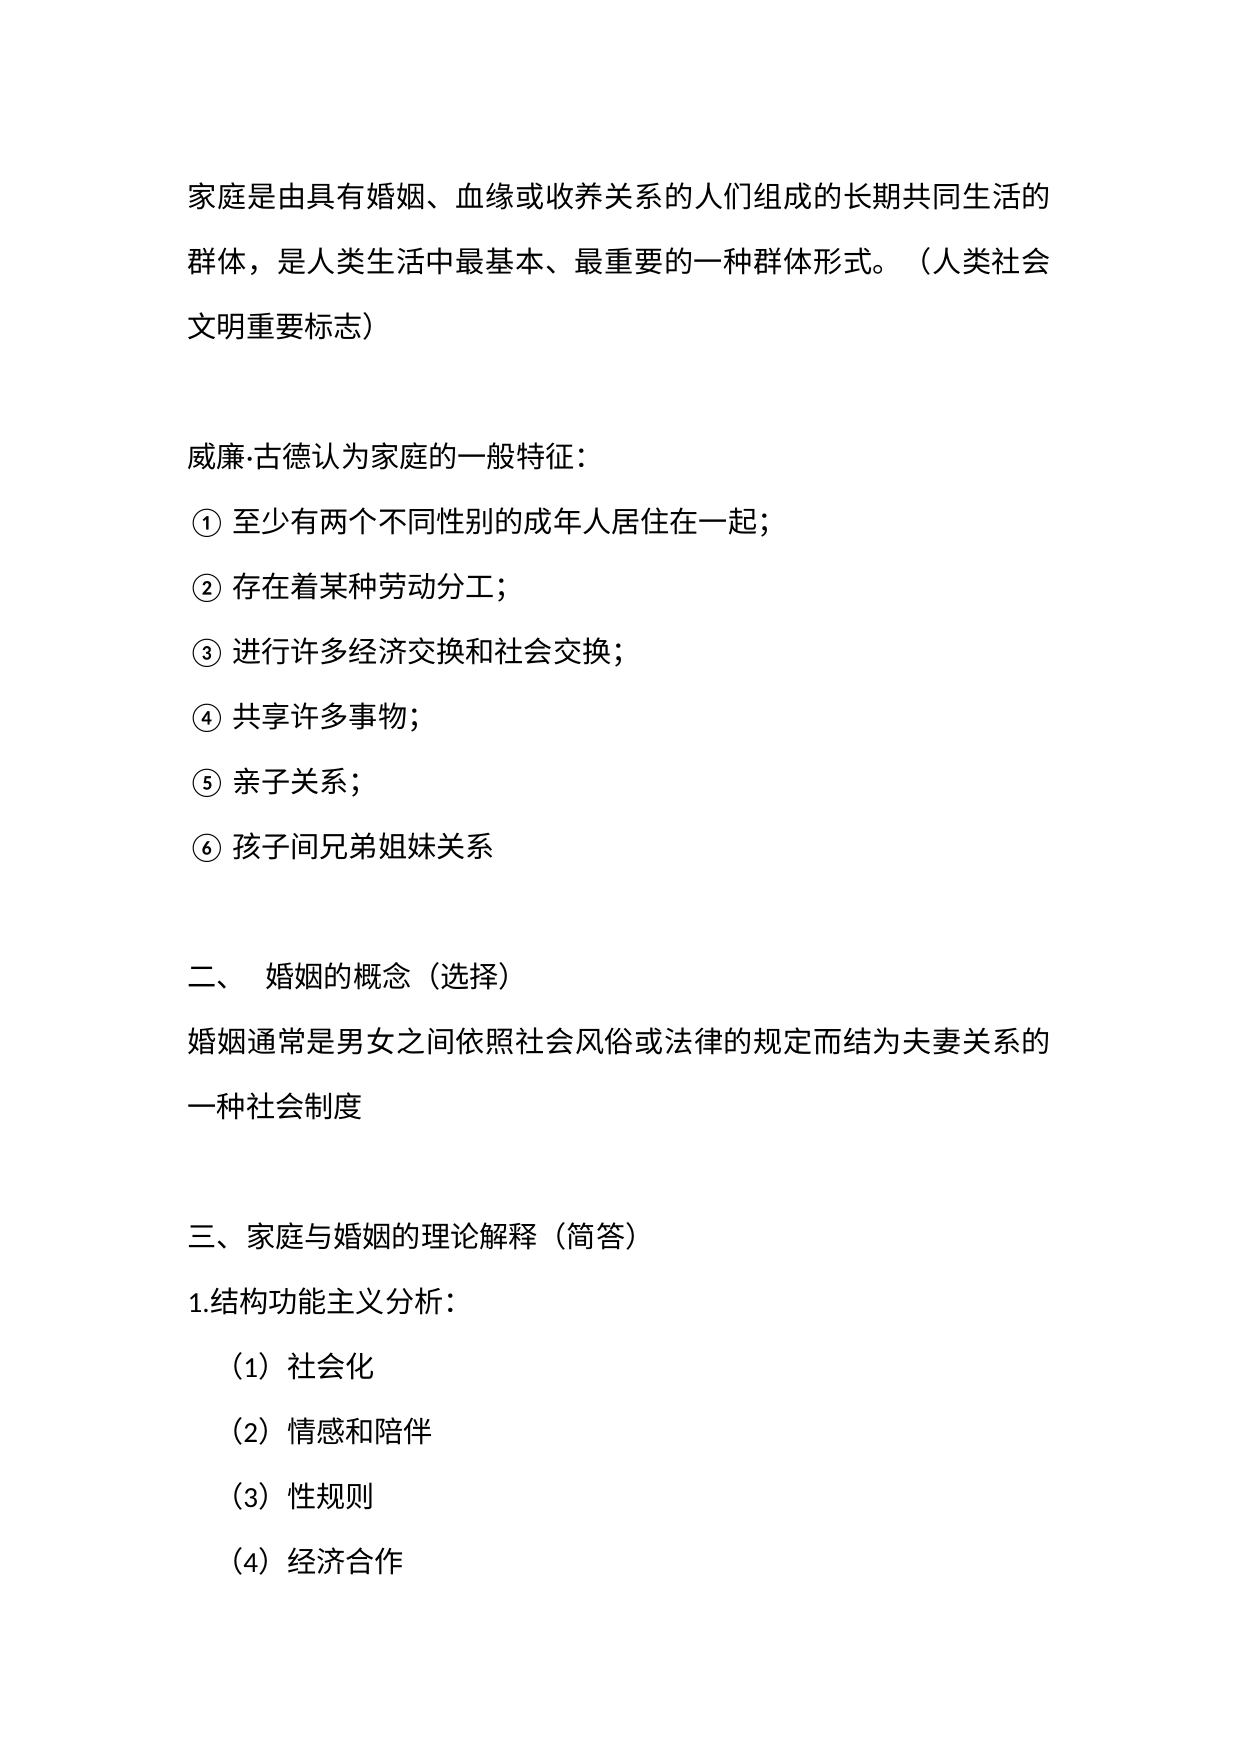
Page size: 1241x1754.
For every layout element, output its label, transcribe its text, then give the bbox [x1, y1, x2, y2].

text ②存在着某种劳动分工； [187, 552, 1053, 617]
text ①至少有两个不同性别的成年人居住在一起； [187, 487, 1053, 552]
text 1.结构功能主义分析： [187, 1267, 1053, 1332]
text 威廉·古德认为家庭的一般特征： [187, 422, 1053, 487]
text （4）经济合作 [187, 1527, 1053, 1592]
text （2）情感和陪伴 [187, 1397, 1053, 1462]
text 二、 婚姻的概念（选择） [187, 942, 1053, 1007]
text ③进行许多经济交换和社会交换； [187, 617, 1053, 682]
text ⑥孩子间兄弟姐妹关系 [187, 812, 1053, 877]
text ④共享许多事物； [187, 682, 1053, 747]
text ⑤亲子关系； [187, 747, 1053, 812]
text 家庭是由具有婚姻、血缘或收养关系的人们组成的长期共同生活的群体，是人类生活中最基本、最重要的一种群体形式。（人类社会文明重要标志） [187, 162, 1053, 357]
text 婚姻通常是男女之间依照社会风俗或法律的规定而结为夫妻关系的一种社会制度 [187, 1007, 1053, 1137]
text （1）社会化 [187, 1332, 1053, 1397]
text 三、家庭与婚姻的理论解释（简答） [187, 1202, 1053, 1267]
text （3）性规则 [187, 1462, 1053, 1527]
